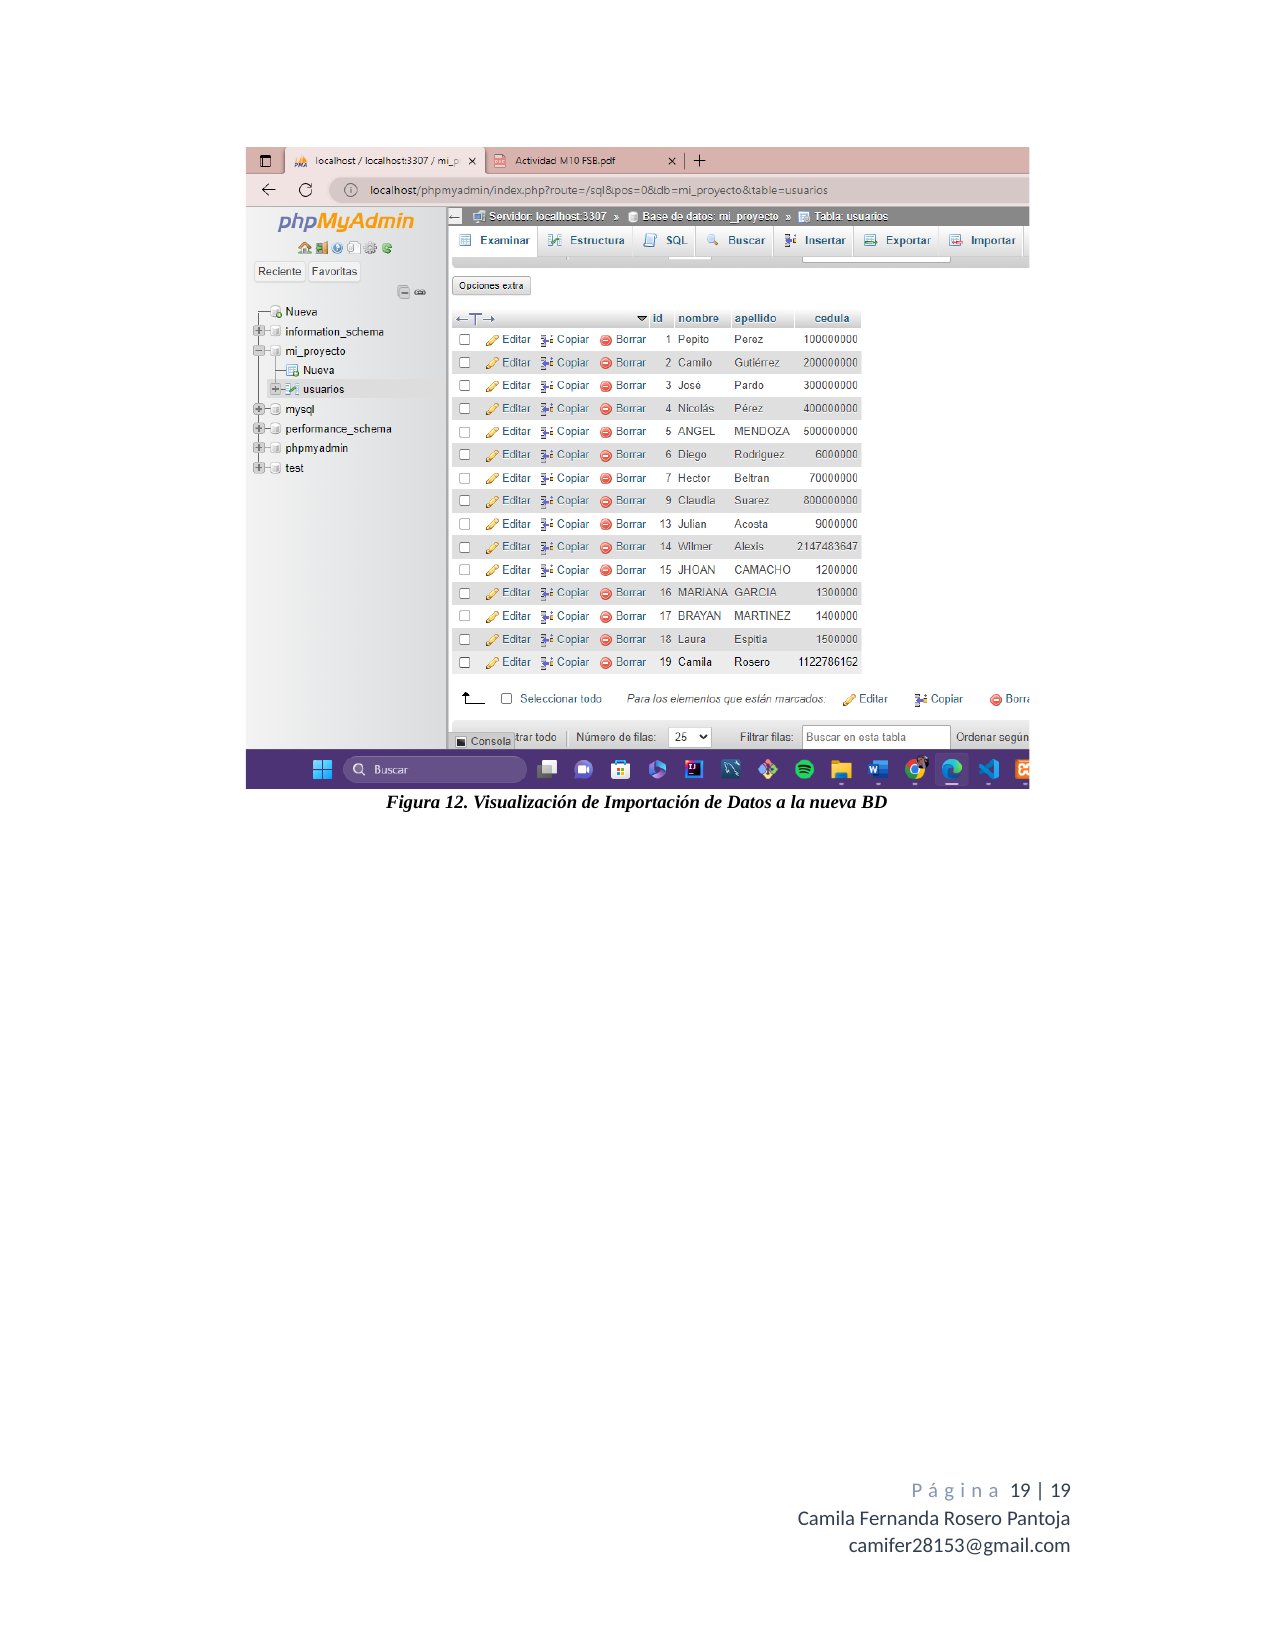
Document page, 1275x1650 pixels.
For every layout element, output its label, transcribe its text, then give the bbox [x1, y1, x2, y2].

text Figura 12. Visualización de Importación de Datos a la nueva BD [177, 791, 1098, 813]
picture [245, 147, 1030, 789]
